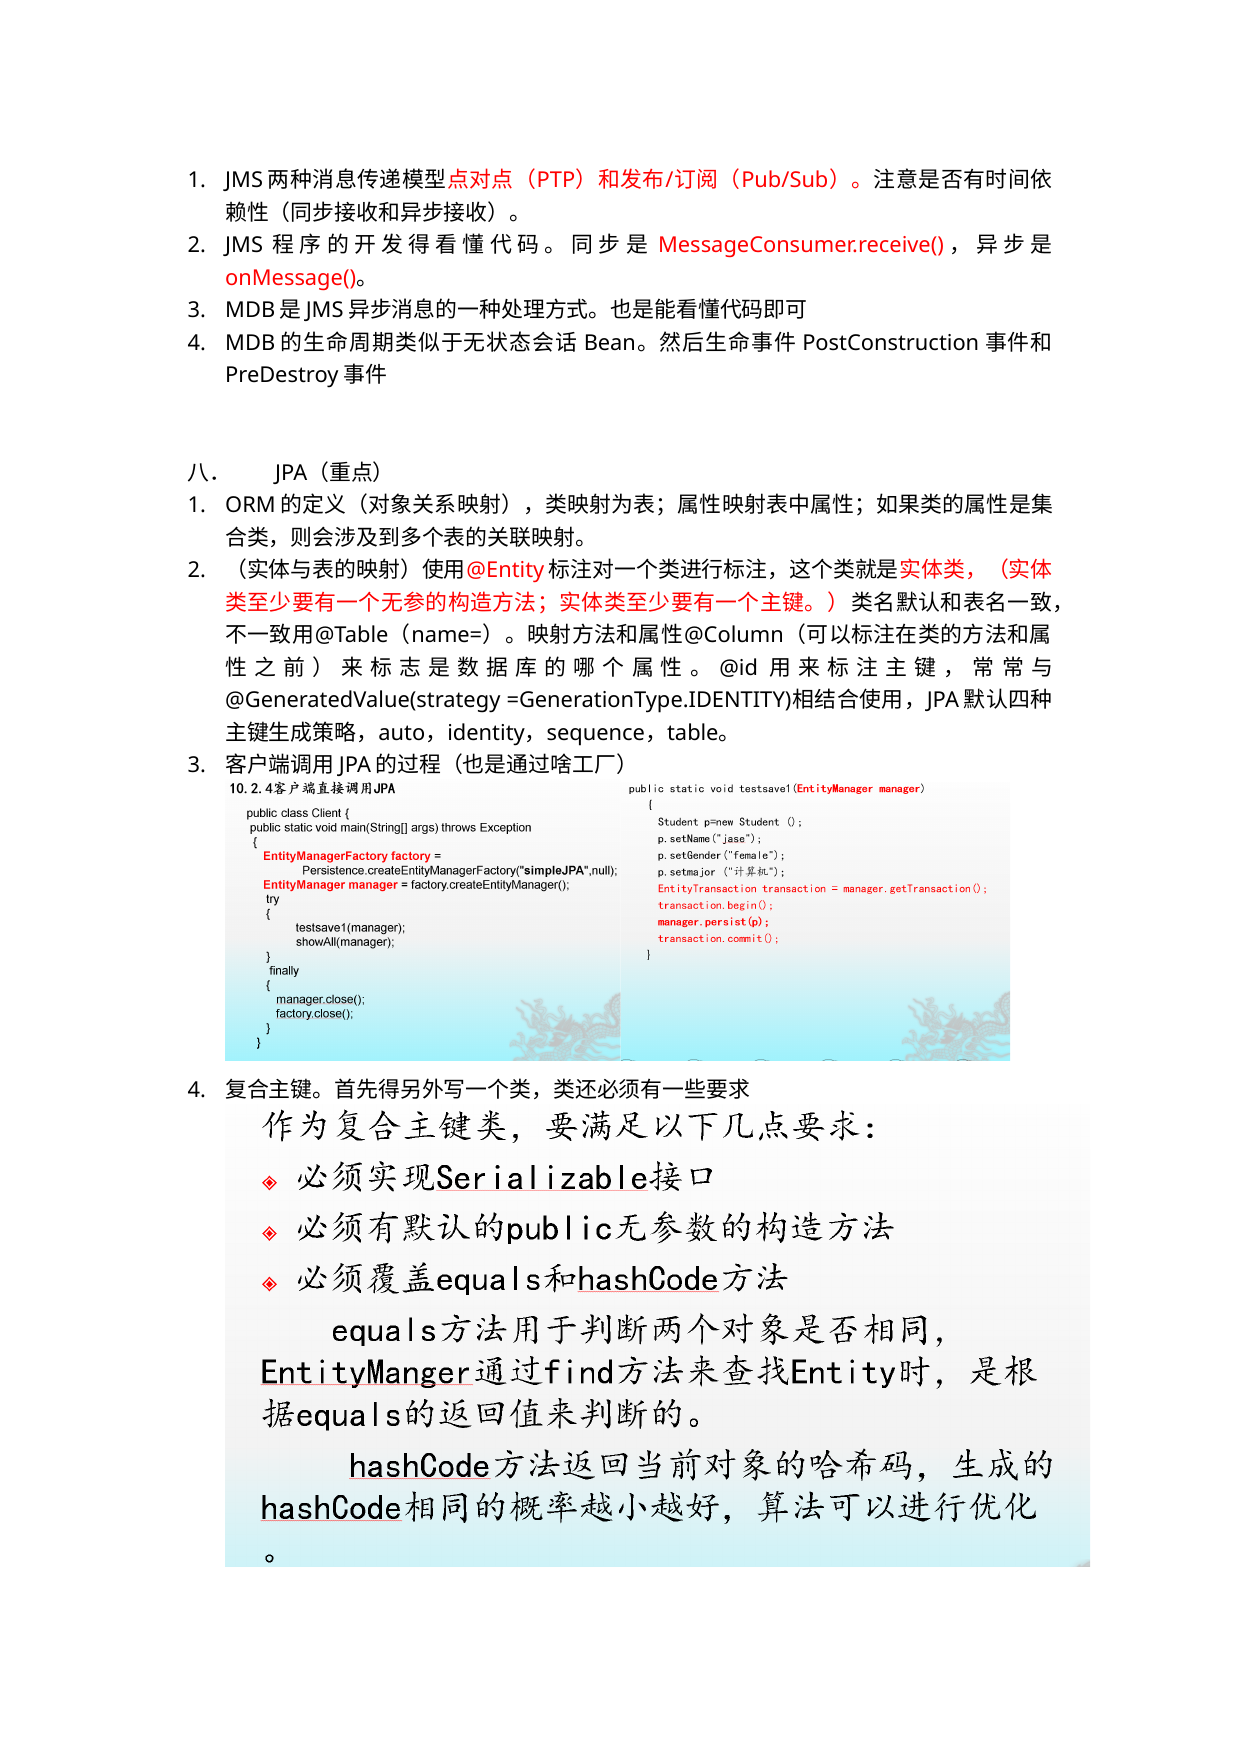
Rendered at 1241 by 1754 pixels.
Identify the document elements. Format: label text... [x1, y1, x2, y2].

list 客户端调用JPA的过程（也是通过啥工厂） [187, 747, 1053, 779]
list JMS两种消息传递模型点对点（PTP）和发布/订阅（Pub/Sub）。注意是否有时间依赖性（同步接收和异步接收）。 [187, 162, 1053, 227]
list MDB的生命周期类似于无状态会话Bean。然后生命事件PostConstruction事件和PreDestroy事件 [187, 324, 1053, 389]
picture [225, 779, 1011, 1061]
list ORM的定义（对象关系映射），类映射为表；属性映射表中属性；如果类的属性是集合类，则会涉及到多个表的关联映射。 [187, 487, 1053, 552]
list （实体与表的映射）使用@Entity标注对一个类进行标注，这个类就是实体类，（实体类至少要有一个无参的构造方法；实体类至少要有一个主键。）类名默认和表名一致，不一致用@Table（name=）。映射方法和属性@Column（可以标注在类的方法和属性之前）来标志是数据库的哪个属性。@id用来标注主键，常常与@GeneratedValue(strategy =GenerationType.IDENTITY)相结合使用，JPA默认四种主键生成策略，auto，identity，sequence，table。 [187, 552, 1053, 747]
list 复合主键。首先得另外写一个类，类还必须有一些要求 [187, 1072, 1053, 1104]
list JPA（重点） [187, 454, 1053, 487]
list MDB是JMS异步消息的一种处理方式。也是能看懂代码即可 [187, 292, 1053, 324]
list JMS程序的开发得看懂代码。同步是MessageConsumer.receive()，异步是onMessage()。 [187, 227, 1053, 292]
picture [225, 1104, 1091, 1567]
